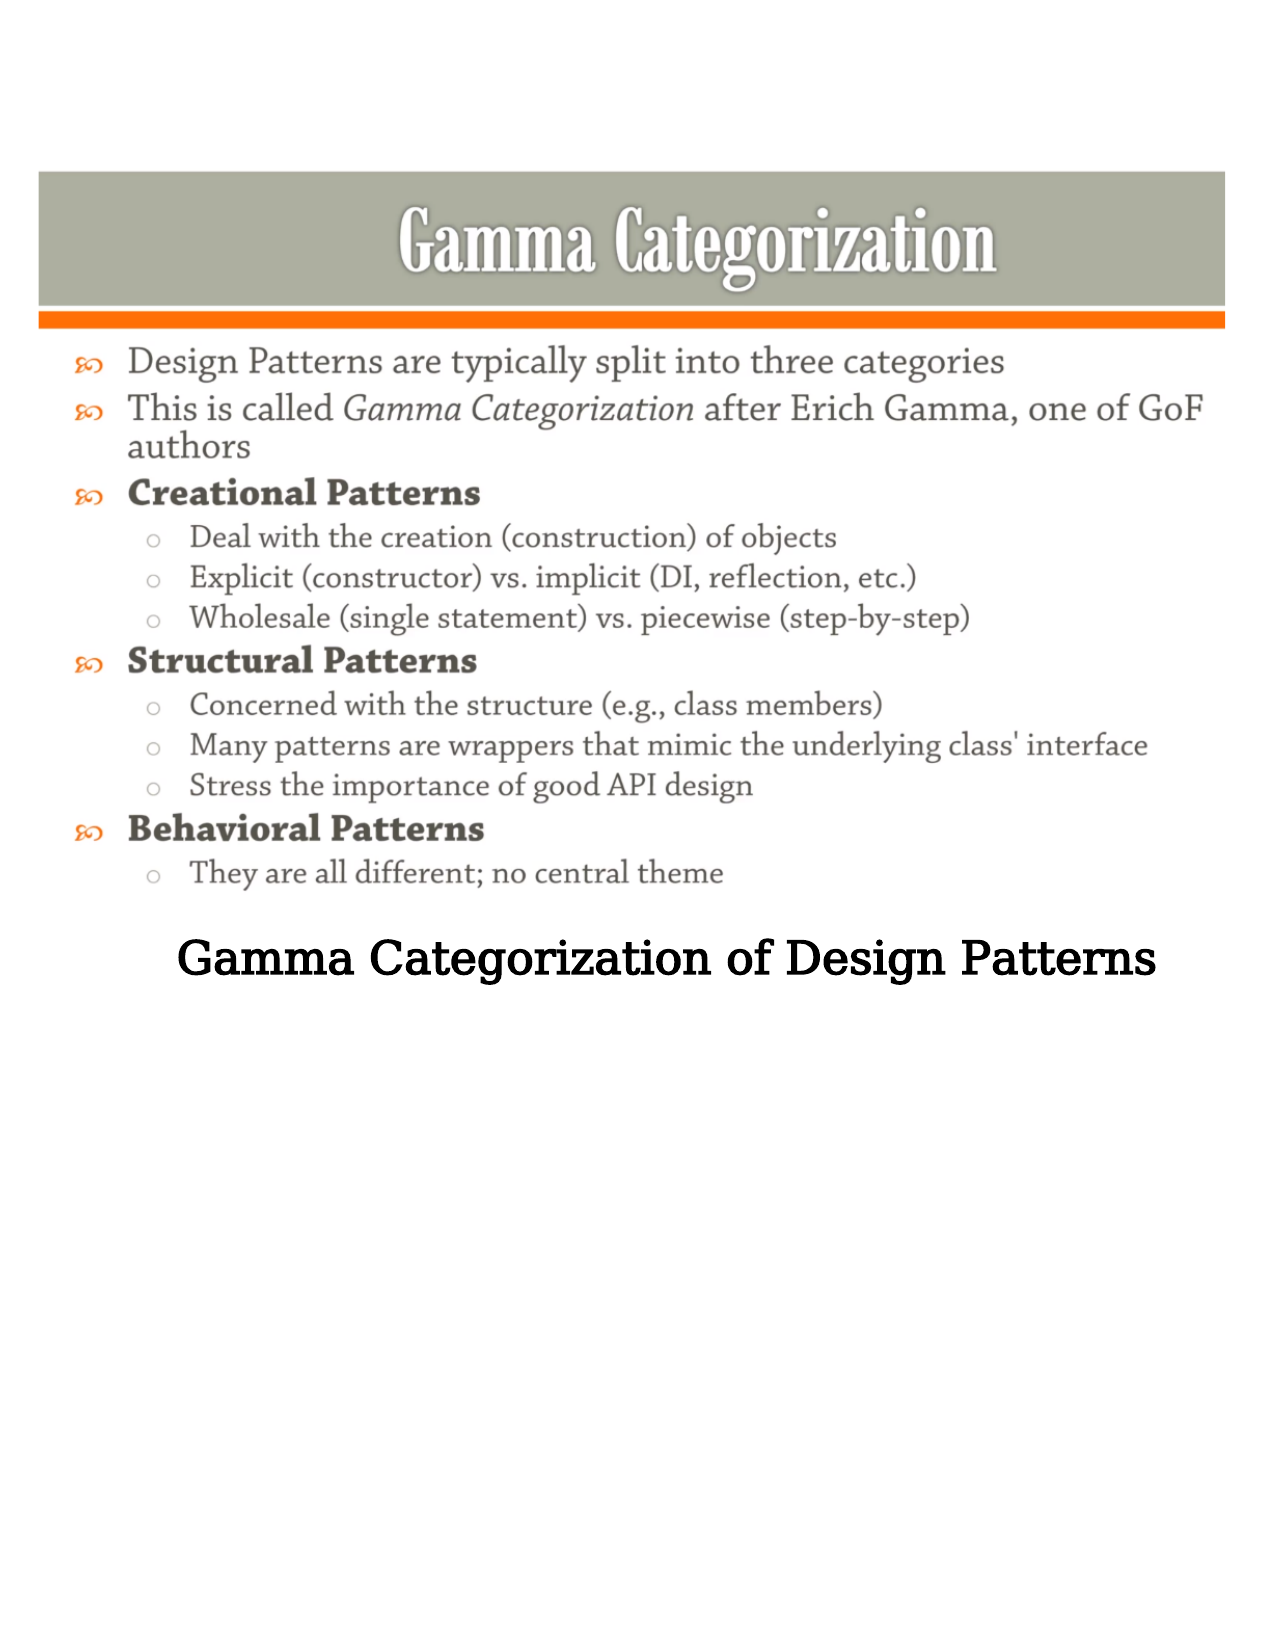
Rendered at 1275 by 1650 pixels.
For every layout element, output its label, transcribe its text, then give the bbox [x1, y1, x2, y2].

picture [38, 153, 1226, 903]
text Gamma Categorization of Design Patterns [148, 903, 1186, 983]
